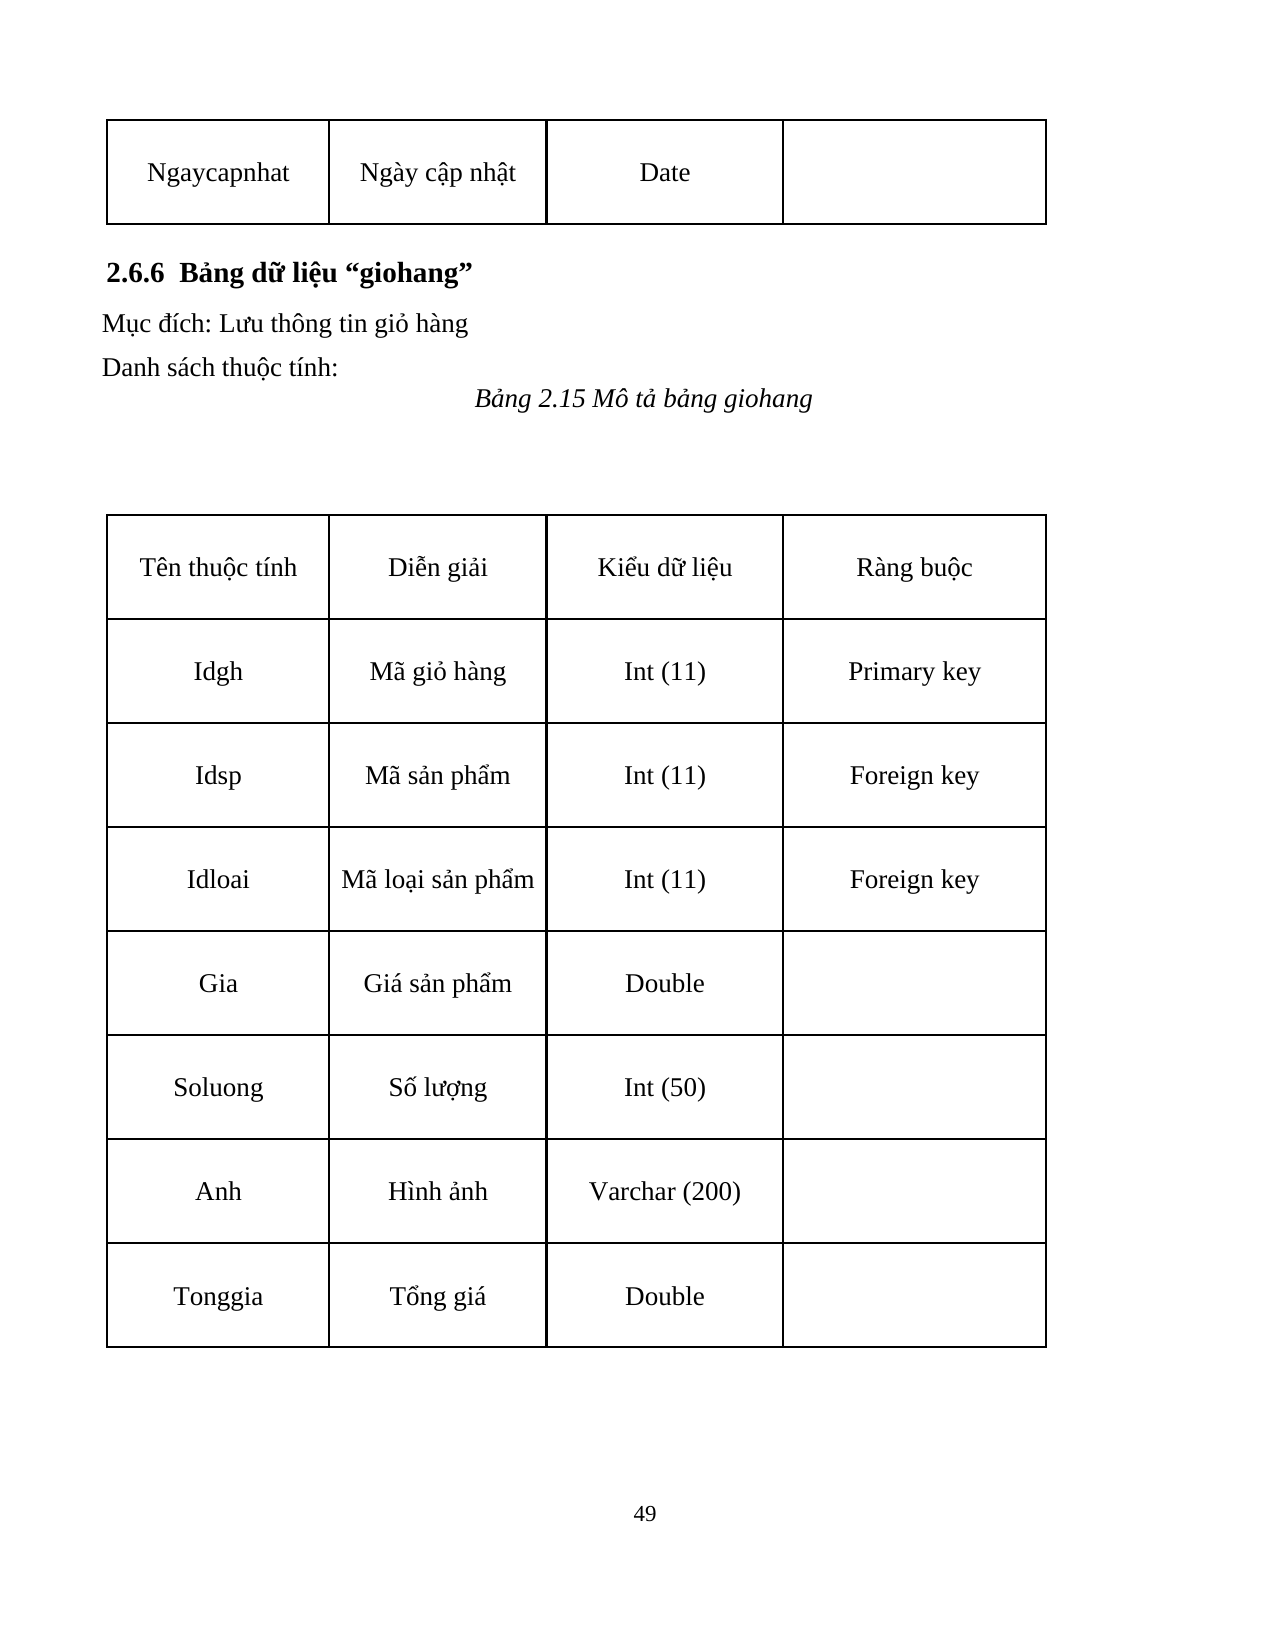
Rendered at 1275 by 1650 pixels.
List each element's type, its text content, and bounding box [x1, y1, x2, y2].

table_cell Tonggia [108, 1244, 328, 1346]
table_cell Anh [108, 1140, 328, 1242]
table_header Tên thuộc tính [108, 516, 328, 618]
table_cell [784, 1036, 1045, 1138]
table_cell [784, 1244, 1045, 1346]
table_cell Ngày cập nhật [330, 121, 545, 223]
subtitle 2.6.6 Bảng dữ liệu “giohang” [106, 255, 1183, 289]
table_cell Int (11) [548, 724, 782, 826]
text Mục đích: Lưu thông tin giỏ hàng [102, 307, 806, 338]
table_cell Int (11) [548, 828, 782, 930]
text Danh sách thuộc tính: [102, 351, 806, 382]
table_cell Mã loại sản phẩm [330, 828, 545, 930]
table_cell Hình ảnh [330, 1140, 545, 1242]
table_cell Foreign key [784, 724, 1045, 826]
table_cell Int (11) [548, 620, 782, 722]
table_cell Số lượng [330, 1036, 545, 1138]
table_cell Mã sản phẩm [330, 724, 545, 826]
table_header Kiểu dữ liệu [548, 516, 782, 618]
text Bảng 2.15 Mô tả bảng giohang [106, 382, 1183, 414]
table_cell Double [548, 932, 782, 1034]
table_cell [784, 1140, 1045, 1242]
table_cell Date [548, 121, 782, 223]
table_cell Int (50) [548, 1036, 782, 1138]
table_cell Soluong [108, 1036, 328, 1138]
table_header Diễn giải [330, 516, 545, 618]
table_cell Giá sản phẩm [330, 932, 545, 1034]
table_cell Foreign key [784, 828, 1045, 930]
table_cell Double [548, 1244, 782, 1346]
table_cell [784, 932, 1045, 1034]
table_cell Ngaycapnhat [108, 121, 328, 223]
table_cell [784, 121, 1045, 223]
table_cell Mã giỏ hàng [330, 620, 545, 722]
table_cell Idsp [108, 724, 328, 826]
table_cell Idgh [108, 620, 328, 722]
table_cell Tổng giá [330, 1244, 545, 1346]
table_cell Idloai [108, 828, 328, 930]
table_header Ràng buộc [784, 516, 1045, 618]
table_cell Gia [108, 932, 328, 1034]
table_cell Primary key [784, 620, 1045, 722]
table_cell Varchar (200) [548, 1140, 782, 1242]
